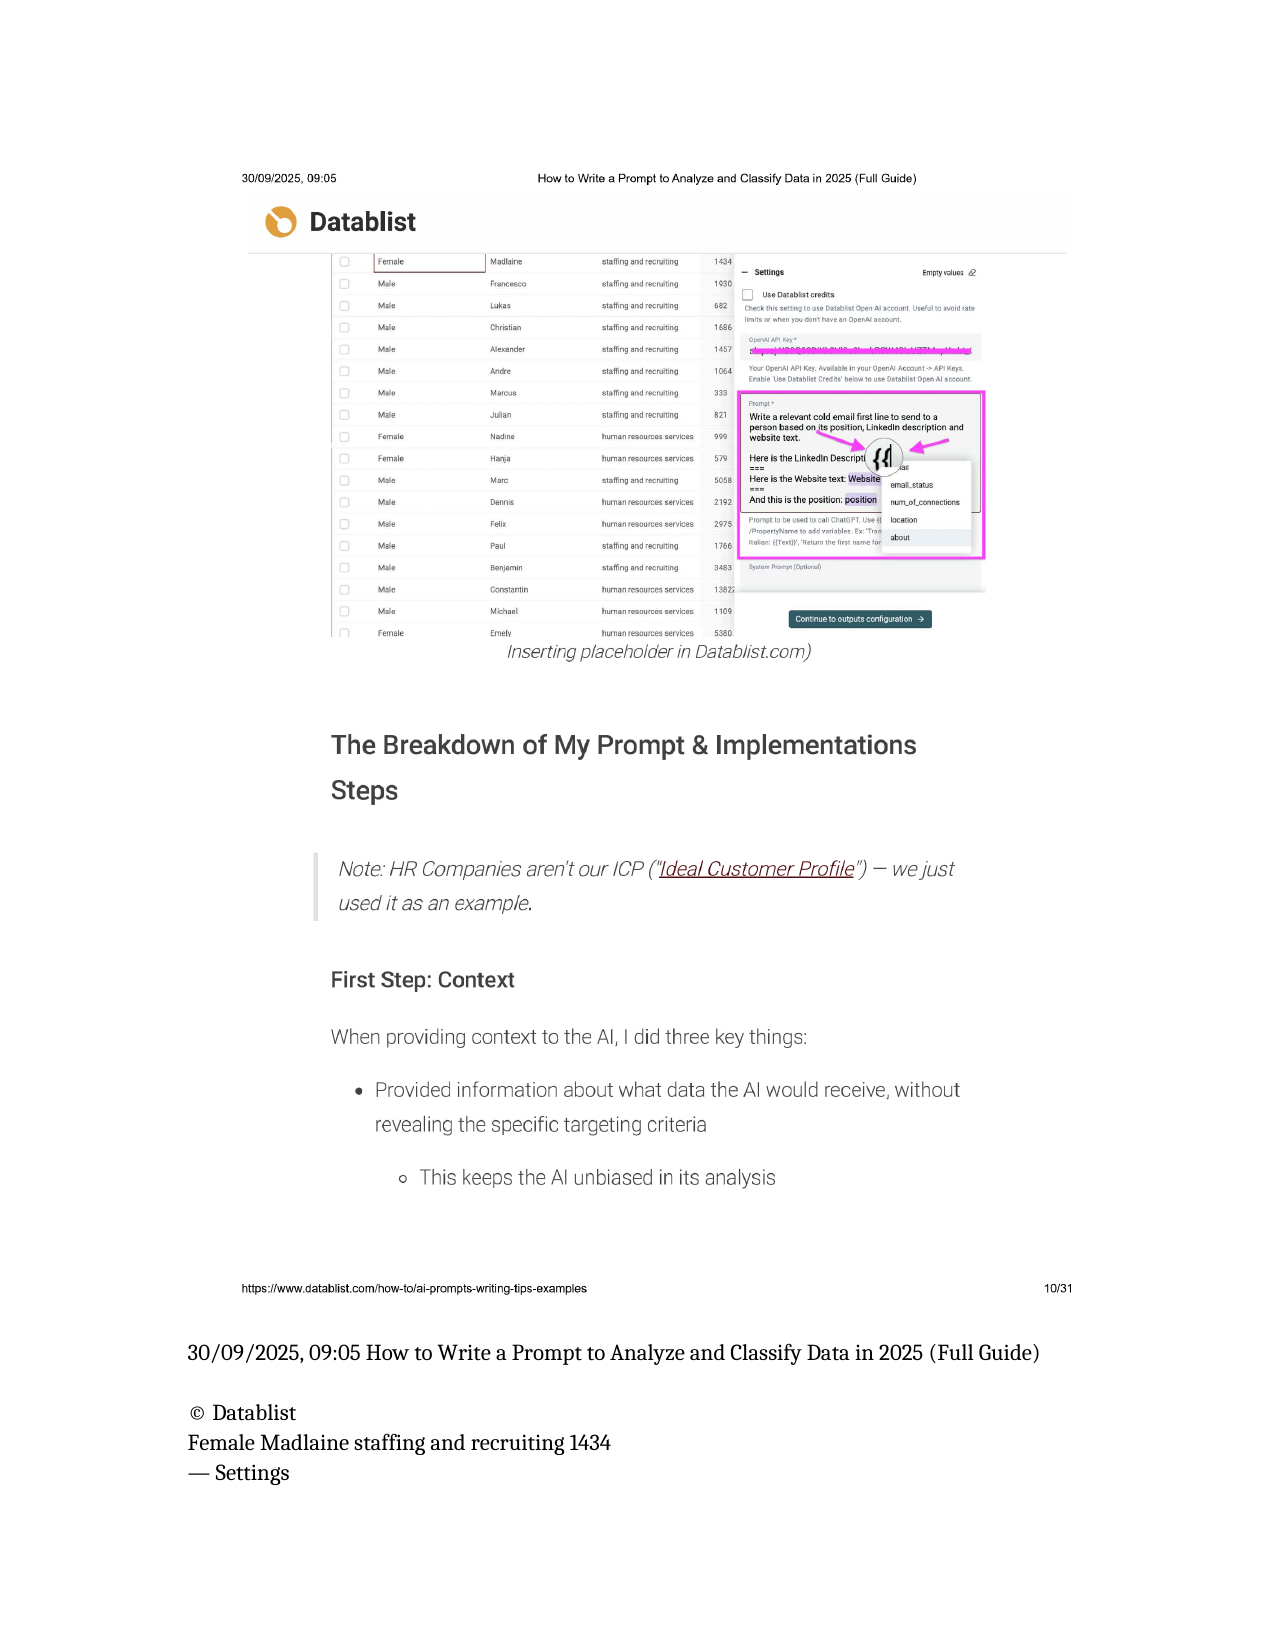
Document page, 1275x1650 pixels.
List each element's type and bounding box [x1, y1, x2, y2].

picture [206, 150, 1107, 1315]
text [187, 1339, 1087, 1487]
